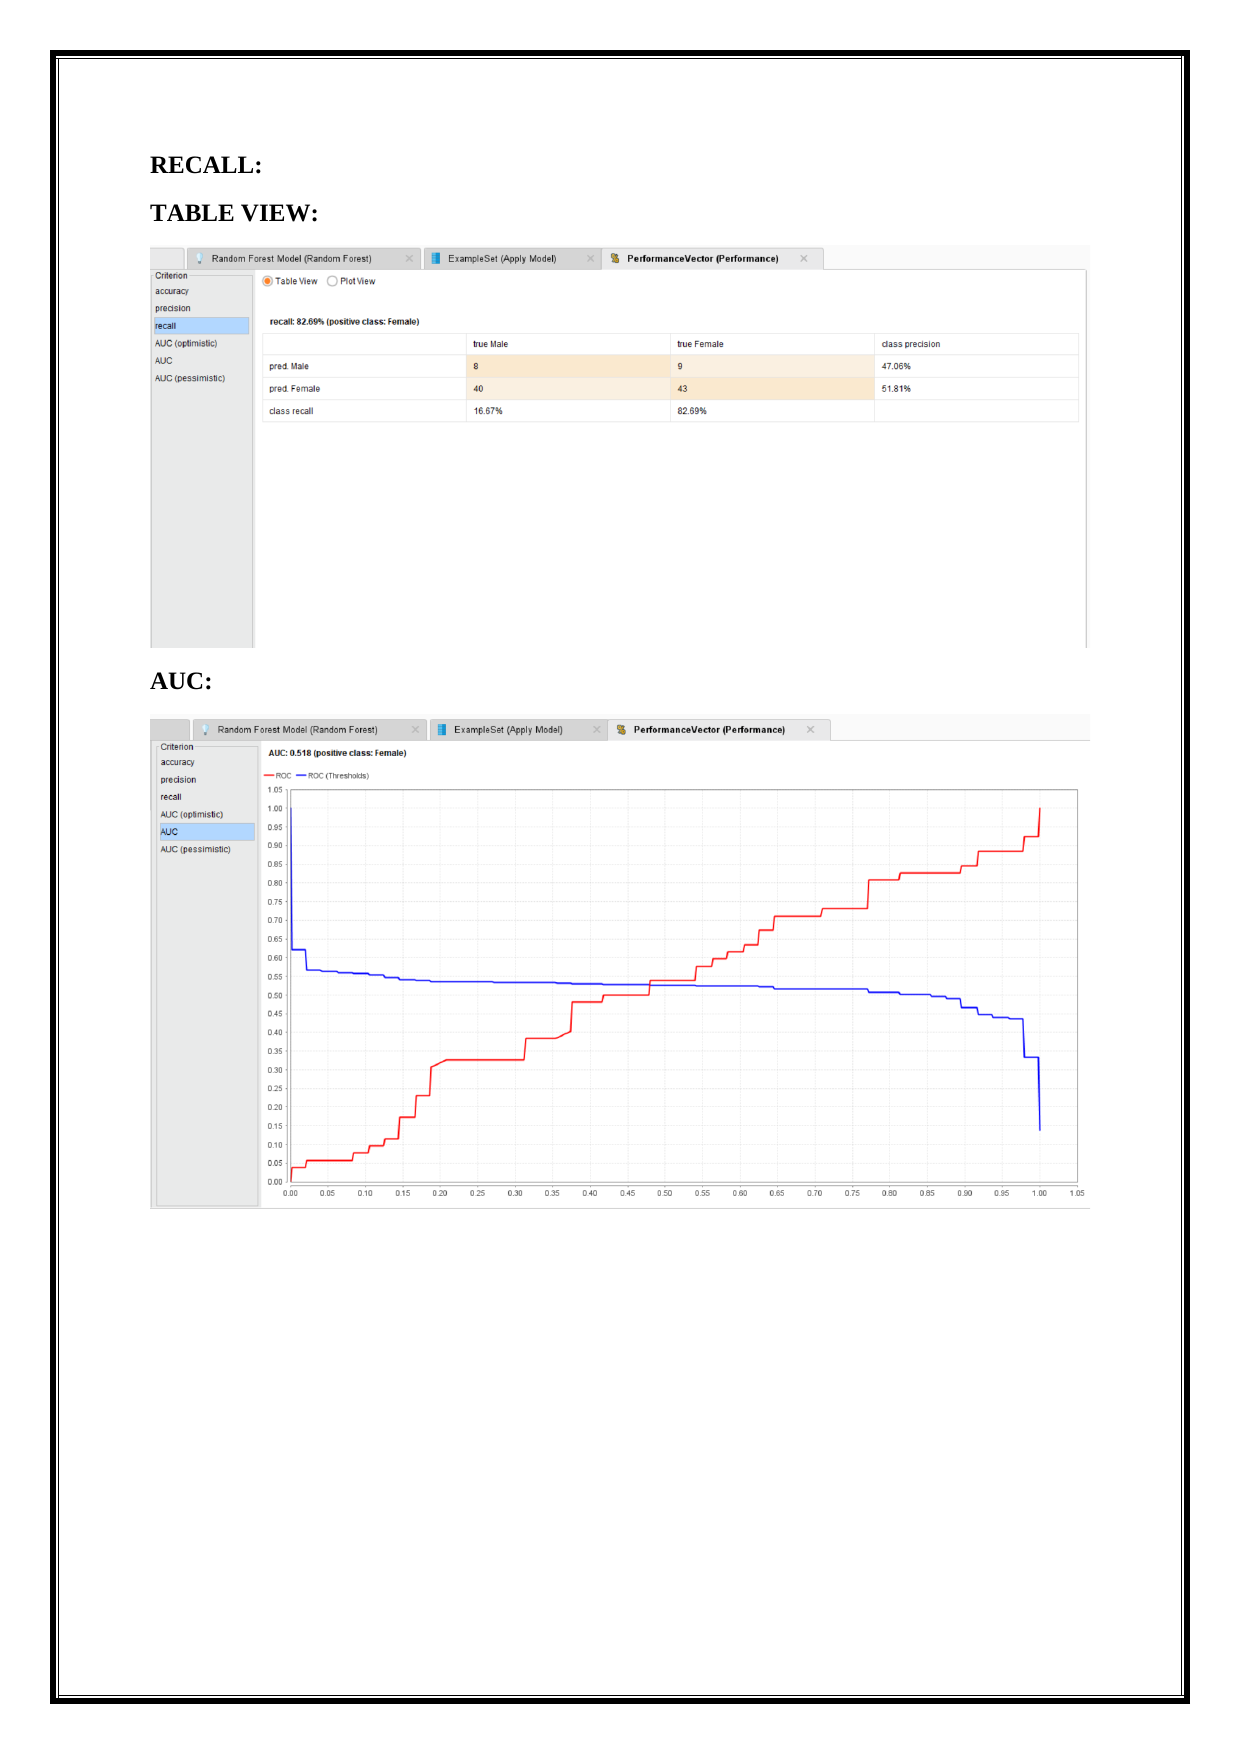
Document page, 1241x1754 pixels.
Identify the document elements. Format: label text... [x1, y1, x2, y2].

text RECALL: [150, 150, 1090, 179]
picture [150, 714, 1091, 1209]
text AUC: [150, 666, 1090, 695]
text TABLE VIEW: [150, 198, 1090, 226]
picture [150, 245, 1091, 648]
